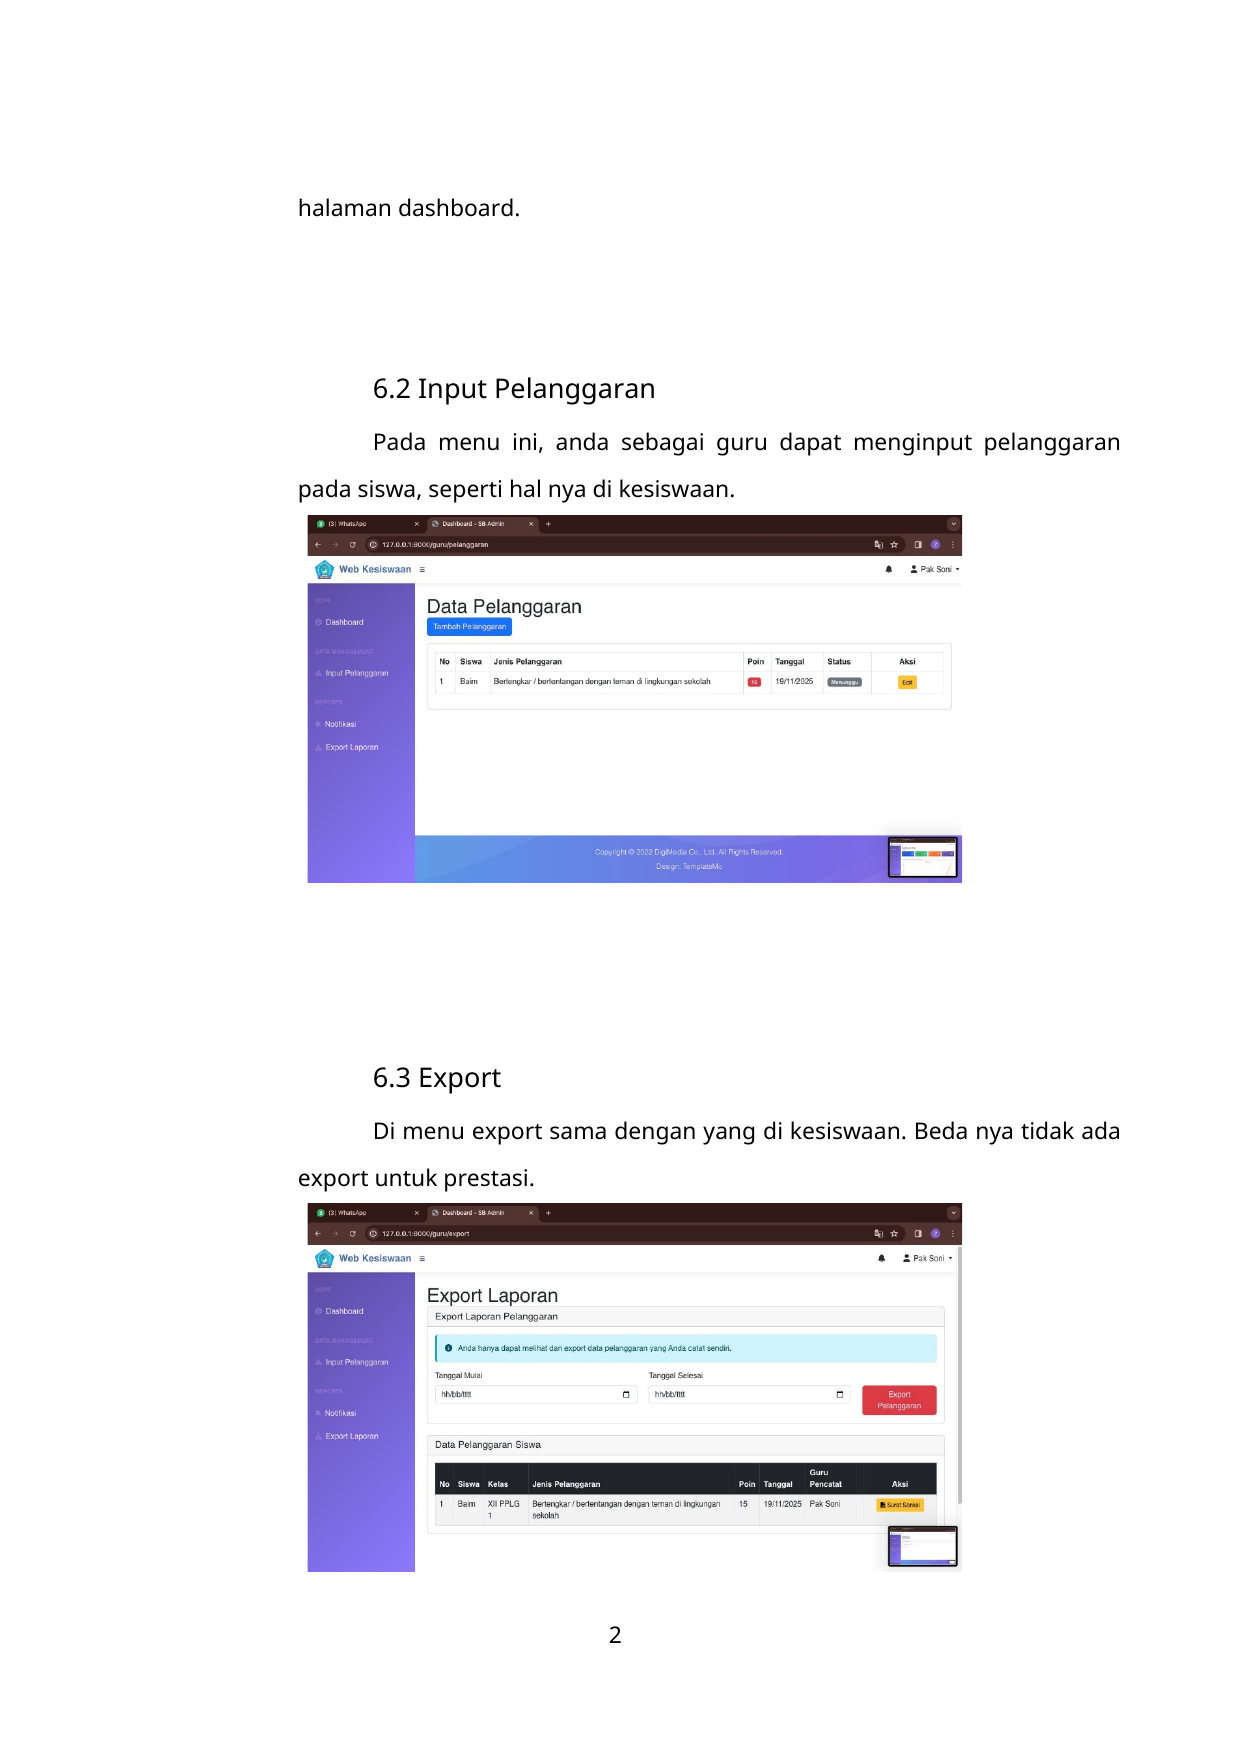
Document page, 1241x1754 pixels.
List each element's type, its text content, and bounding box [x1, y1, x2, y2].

text Setelah login sebagai guru, anda akan langsung diarahkan ke halaman dashboard. [298, 192, 1122, 223]
text Di menu export sama dengan yang di kesiswaan. Beda nya tidak ada export untuk prestasi. [298, 1114, 1122, 1193]
subtitle 6.2 Input Pelanggaran [331, 369, 1122, 406]
picture [307, 1203, 963, 1572]
picture [307, 515, 963, 883]
subtitle 6.3 Export [331, 1058, 1122, 1095]
text Pada menu ini, anda sebagai guru dapat menginput pelanggaran pada siswa, seperti hal nya di kesiswaan. [298, 426, 1122, 504]
